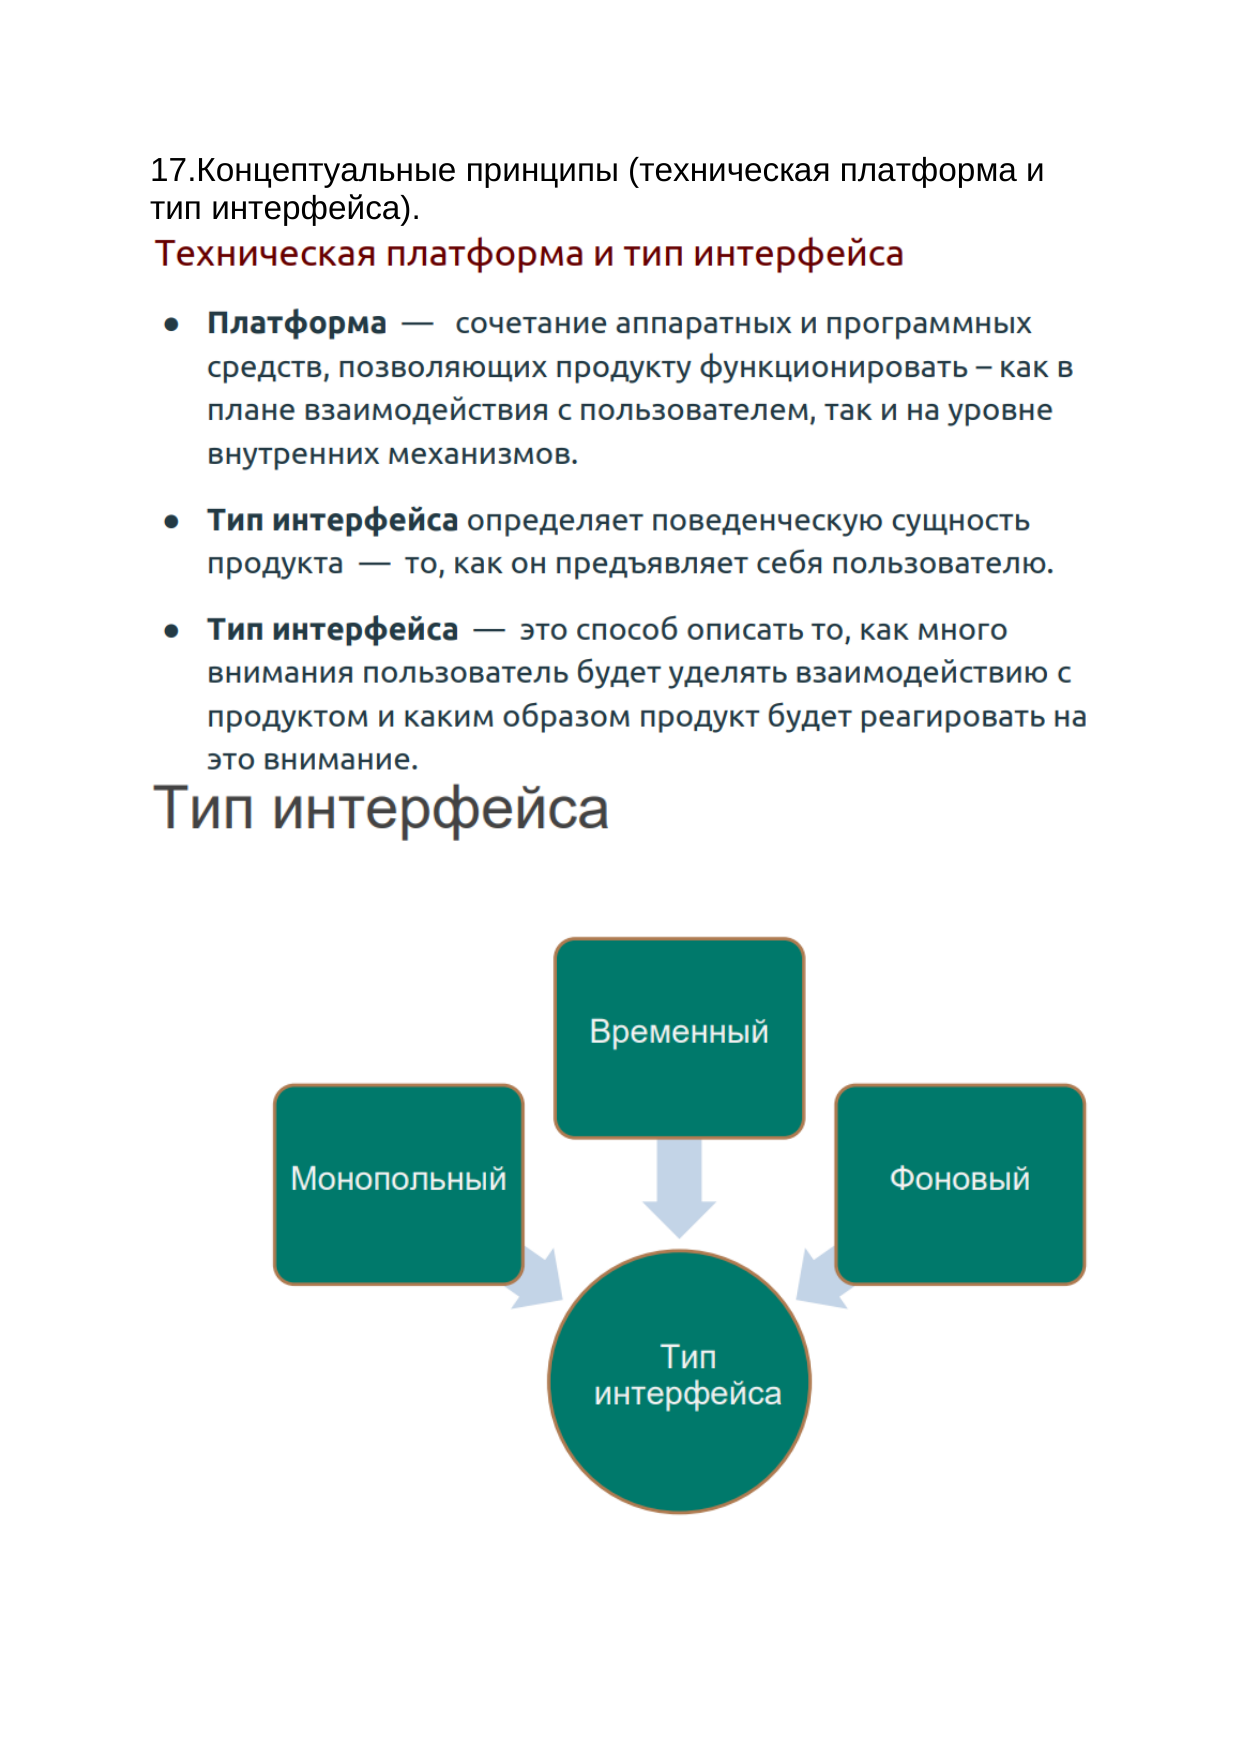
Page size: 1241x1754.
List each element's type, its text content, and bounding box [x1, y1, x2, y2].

subtitle 17.Концептуальные принципы (техническая платформа и тип интерфейса). [150, 150, 1090, 226]
picture [150, 226, 1091, 1523]
